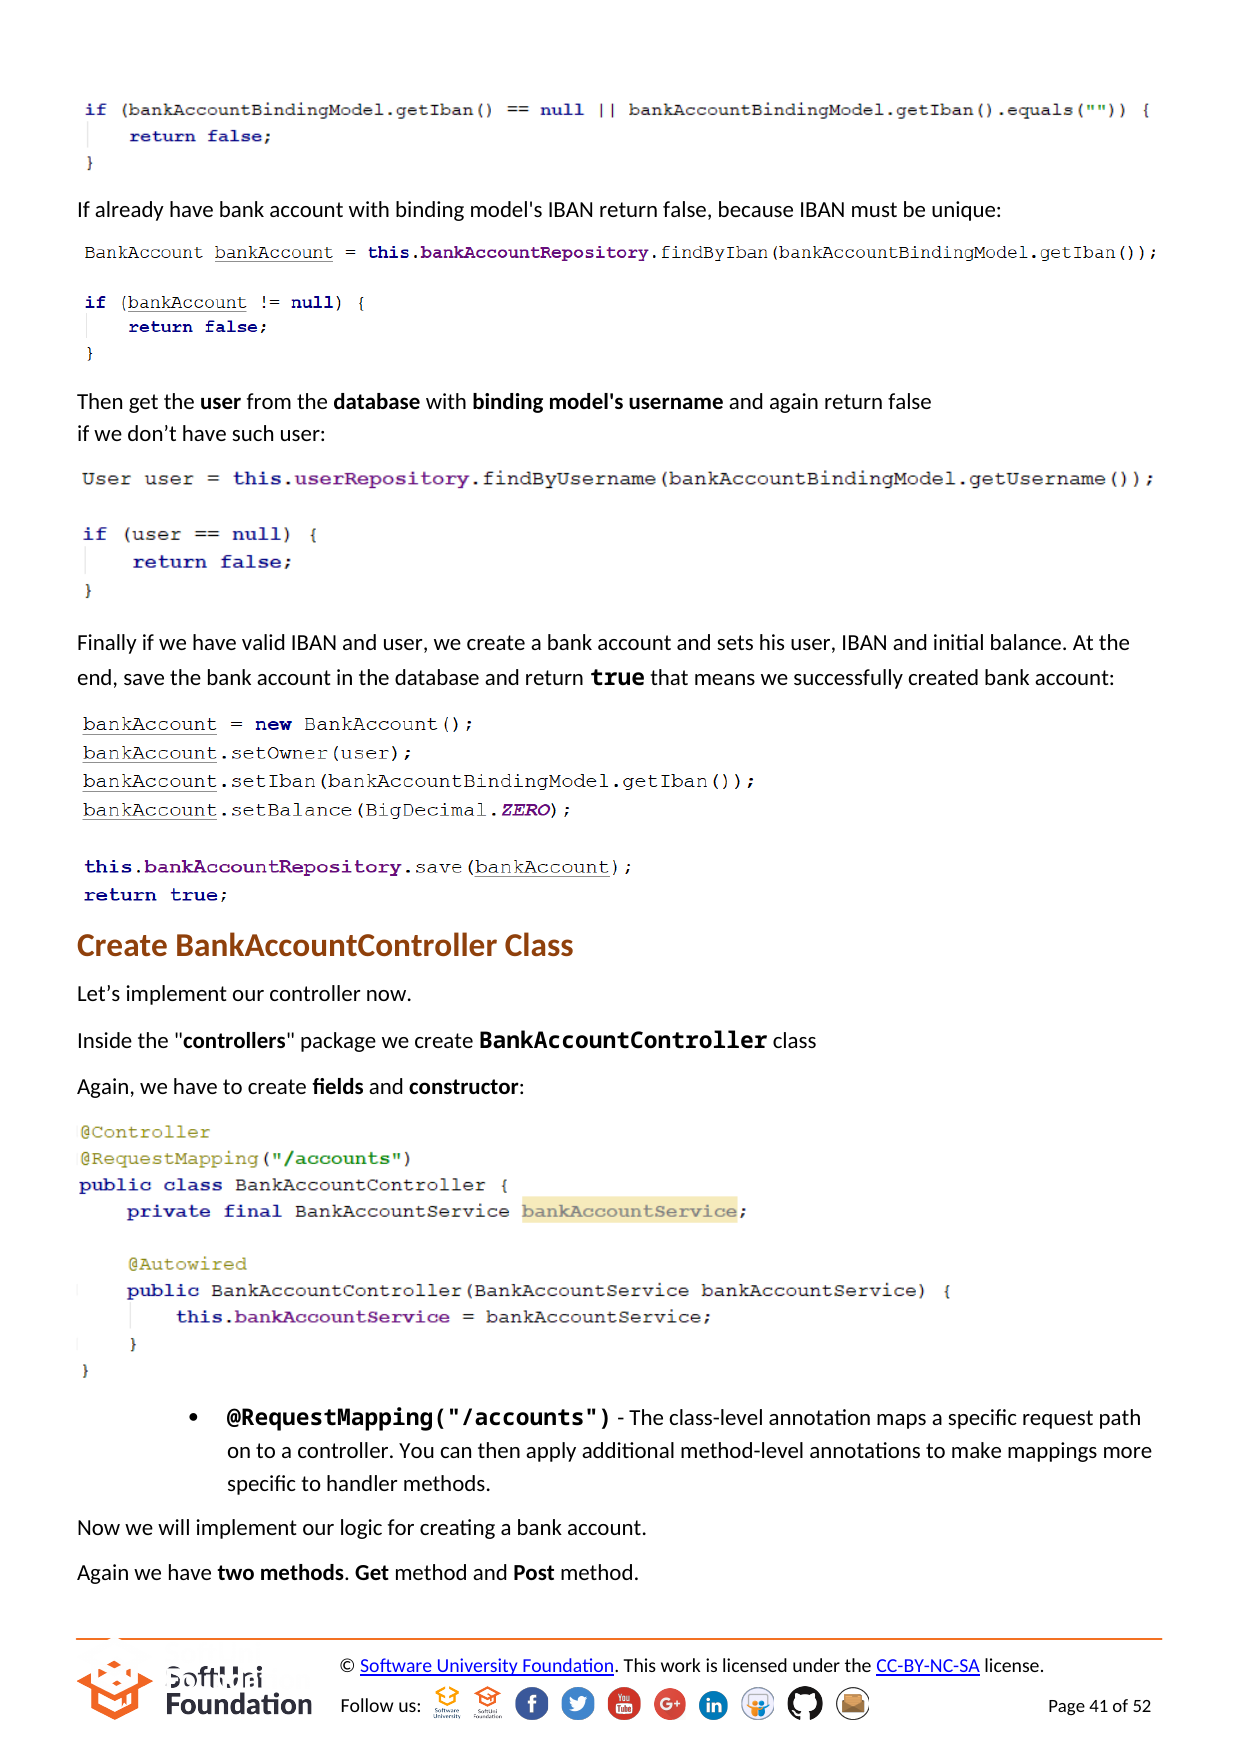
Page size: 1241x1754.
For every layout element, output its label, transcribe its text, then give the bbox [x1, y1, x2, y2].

picture [699, 1712, 707, 1720]
picture [720, 1691, 728, 1699]
picture [720, 1712, 728, 1720]
picture [76, 464, 1164, 612]
subtitle Create BankAccountController Class [77, 924, 1163, 965]
picture [607, 1687, 641, 1720]
text Inside the "controllers" package we create BankAccountController class [77, 1024, 1163, 1055]
picture [76, 1116, 959, 1385]
picture [699, 1691, 707, 1699]
picture [515, 1687, 549, 1720]
picture [561, 1687, 595, 1720]
picture [654, 1688, 686, 1720]
text Again, we have to create fields and constructor: [77, 1072, 1163, 1100]
text Let’s implement our controller now. [77, 979, 1163, 1007]
picture [836, 1687, 869, 1720]
picture [76, 709, 761, 908]
picture [787, 1686, 823, 1720]
text If already have bank account with binding model's IBAN return false, because IBAN must be unique: [77, 195, 1163, 223]
list @RequestMapping("/accounts") - The class-level annotation maps a specific request path on to a controller. You can then apply additional method-level annotations to make mappings more specific to handler methods. [189, 1401, 1163, 1497]
text Now we will implement our logic for creating a bank account. [77, 1513, 1163, 1541]
picture [76, 95, 1164, 179]
picture [433, 1686, 461, 1720]
text Again we have two methods. Get method and Post method. [77, 1558, 1163, 1586]
picture [76, 239, 1164, 371]
picture [76, 1636, 312, 1720]
text Finally if we have valid IBAN and user, we create a bank account and sets his user, IBAN and initial balance. At the end, save the bank account in the database and return true that means we successfully created bank account: [77, 628, 1163, 692]
picture [473, 1686, 502, 1720]
picture [741, 1687, 774, 1720]
text Then get the user from the database with binding model's username and again return false if we don’t have such user: [77, 387, 1163, 447]
